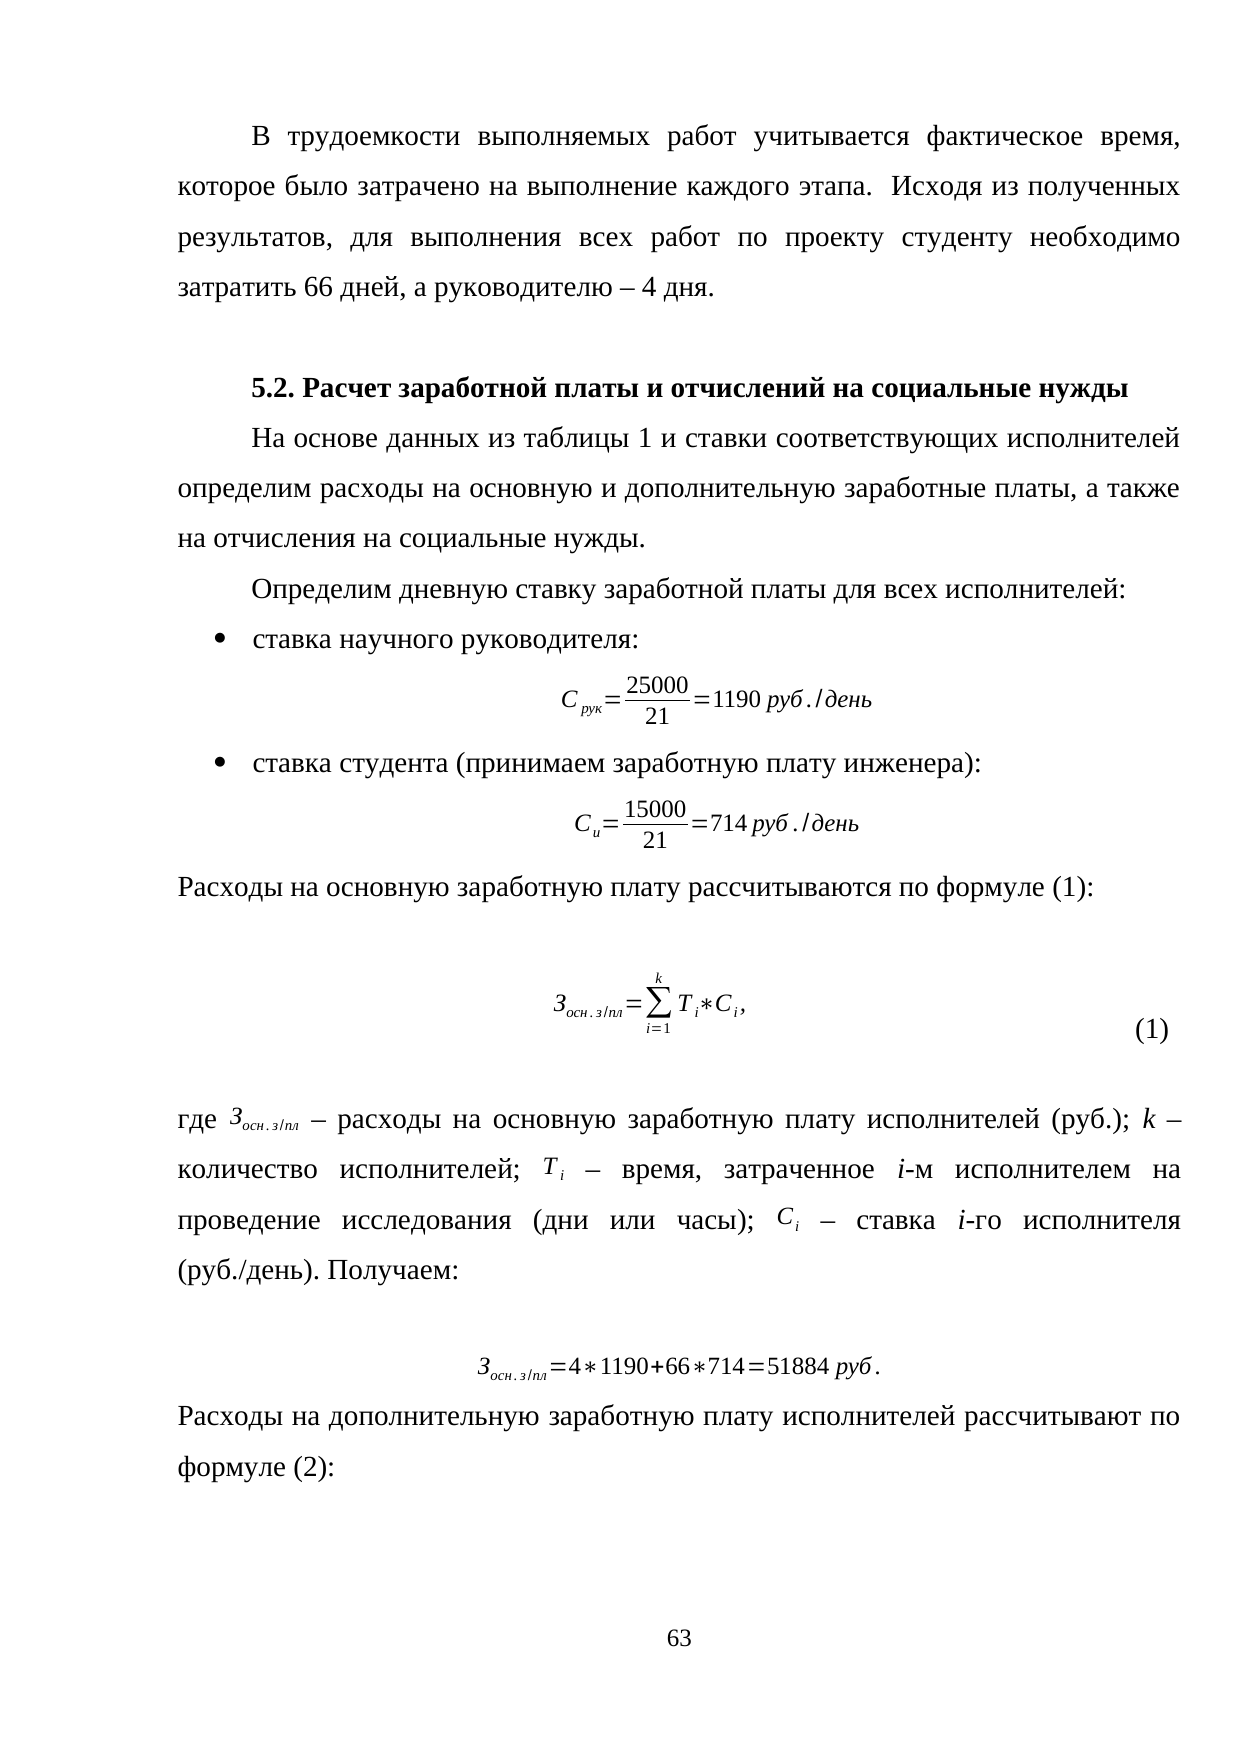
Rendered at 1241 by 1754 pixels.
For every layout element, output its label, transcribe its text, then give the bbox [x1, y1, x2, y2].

table_header (1) [1122, 969, 1180, 1101]
table_header [177, 969, 1122, 1101]
text На основе данных из таблицы 1 и ставки соответствующих исполнителей определим расходы на основную и дополнительную заработные платы, а также на отчисления на социальные нужды. [177, 420, 1181, 554]
list ставка научного руководителя: [215, 621, 1181, 655]
text Расходы на дополнительную заработную плату исполнителей рассчитывают по формуле (2): [177, 1398, 1181, 1482]
text где – расходы на основную заработную плату исполнителей (руб.); k – количество исполнителей; – время, затраченное i-м исполнителем на проведение исследования (дни или часы); – ставка i-го исполнителя (руб./день). Получаем: [177, 1101, 1181, 1286]
text Определим дневную ставку заработной платы для всех исполнителей: [177, 571, 1181, 604]
text 5.2. Расчет заработной платы и отчислений на социальные нужды [177, 370, 1181, 403]
list ставка студента (принимаем заработную плату инженера): [215, 745, 1181, 779]
text Расходы на основную заработную плату рассчитываются по формуле (1): [177, 869, 1181, 902]
text В трудоемкости выполняемых работ учитывается фактическое время, которое было затрачено на выполнение каждого этапа. Исходя из полученных результатов, для выполнения всех работ по проекту студенту необходимо затратить 66 дней, а руководителю – 4 дня. [177, 118, 1181, 303]
